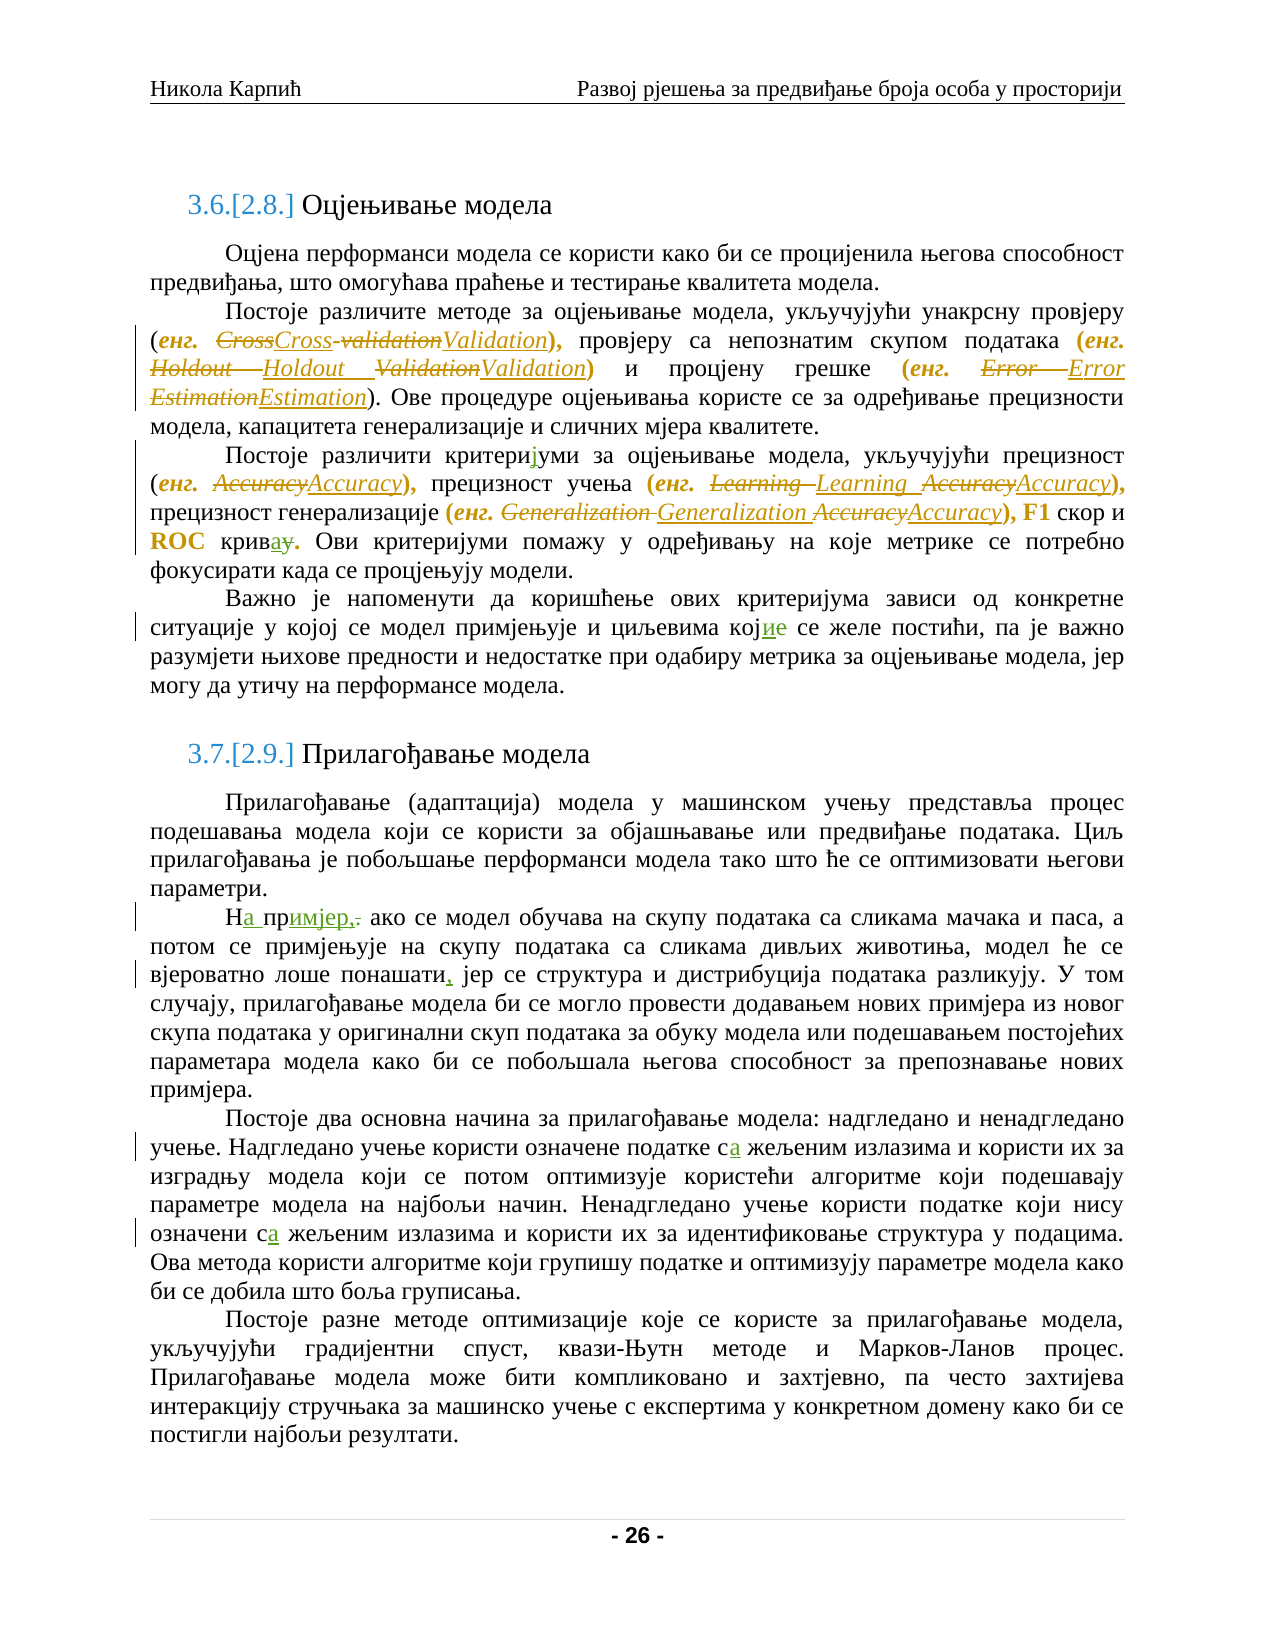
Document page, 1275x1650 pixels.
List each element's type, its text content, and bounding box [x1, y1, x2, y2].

subtitle Прилагођавање модела [187, 736, 1125, 769]
text Нпр ако се модел обучава на скупу података са сликама мачака и паса, а потом се примjењује на скупу података са сликама дивљих животиња, модел ће се вјероватно лоше понашати јер се структура и дистрибуција података разликују. У том случају, прилагођавање модела би се могло провести додавањем нових примјера из новог скупа података у оригинални скуп података за обуку модела или подешавањем постојећих параметара модела како би се побољшала његова способност за препознавање нових примјера. [150, 902, 1125, 1103]
text Постоје различити критериуми за оцјењивање модела, укључујући прецизност (енг. ), прецизност учења (енг. ), прецизност генерализације (енг. ), F1 скор и ROC крив. Ови критеријуми помажу у одређивању на које метрике се потребно фокусирати када се процјењују модели. [150, 440, 1125, 583]
text Постоје два основна начина за прилагођавање модела: надгледано и ненадгледано учење. Надгледано учење користи означене податке с жељеним излазима и користи их за изградњу модела који се потом оптимизује користећи алгоритме који подешавају параметре модела на најбољи начин. Ненадгледано учење користи податке који нису означени с жељеним излазима и користи их за идентификовање структура у подацима. Ова метода користи алгоритме који групишу податке и оптимизују параметре модела како би се добила што боља груписања. [150, 1103, 1125, 1304]
subtitle Оцјењивање модела [187, 187, 1125, 221]
text Прилагођавање (адаптација) модела у машинском учењу представља процес подешавања модела који се користи за објашњавање или предвиђање података. Циљ прилагођавања је побољшање перформанси модела тако што ће се оптимизовати његови параметри. [150, 787, 1125, 902]
text Постоје разне методе оптимизације које се користе за прилагођавање модела, укључујући градијентни спуст, квази-Њутн методе и Марков-Ланов процес. Прилагођавање модела може бити компликовано и захтјевно, па често захтијева интеракцију стручњака за машинско учење с експертима у конкретном домену како би се постигли најбољи резултати. [150, 1304, 1125, 1448]
text Постоје различите методе за оцјењивање модела, укључујући унакрсну провјеру (енг. -), провјеру са непознатим скупом података (енг. ) и процјену грешке (енг. ). Ове процедуре оцјењивања користе се за одређивање прецизности модела, капацитета генерализације и сличних мјера квалитете. [150, 296, 1125, 440]
text Важно је напоменути да коришћење ових критеријума зависи од конкретне ситуације у којој се модел примјењује и циљевима кој се желе постићи, па је важно разумјети њихове предности и недостатке при одабиру метрика за оцјењивање модела, јер могу да утичу на перформансе модела. [150, 583, 1125, 698]
text Оцјена перформанси модела се користи како би се процијенила његова способност предвиђања, што омогућава праћење и тестирање квалитета модела. [150, 238, 1125, 296]
